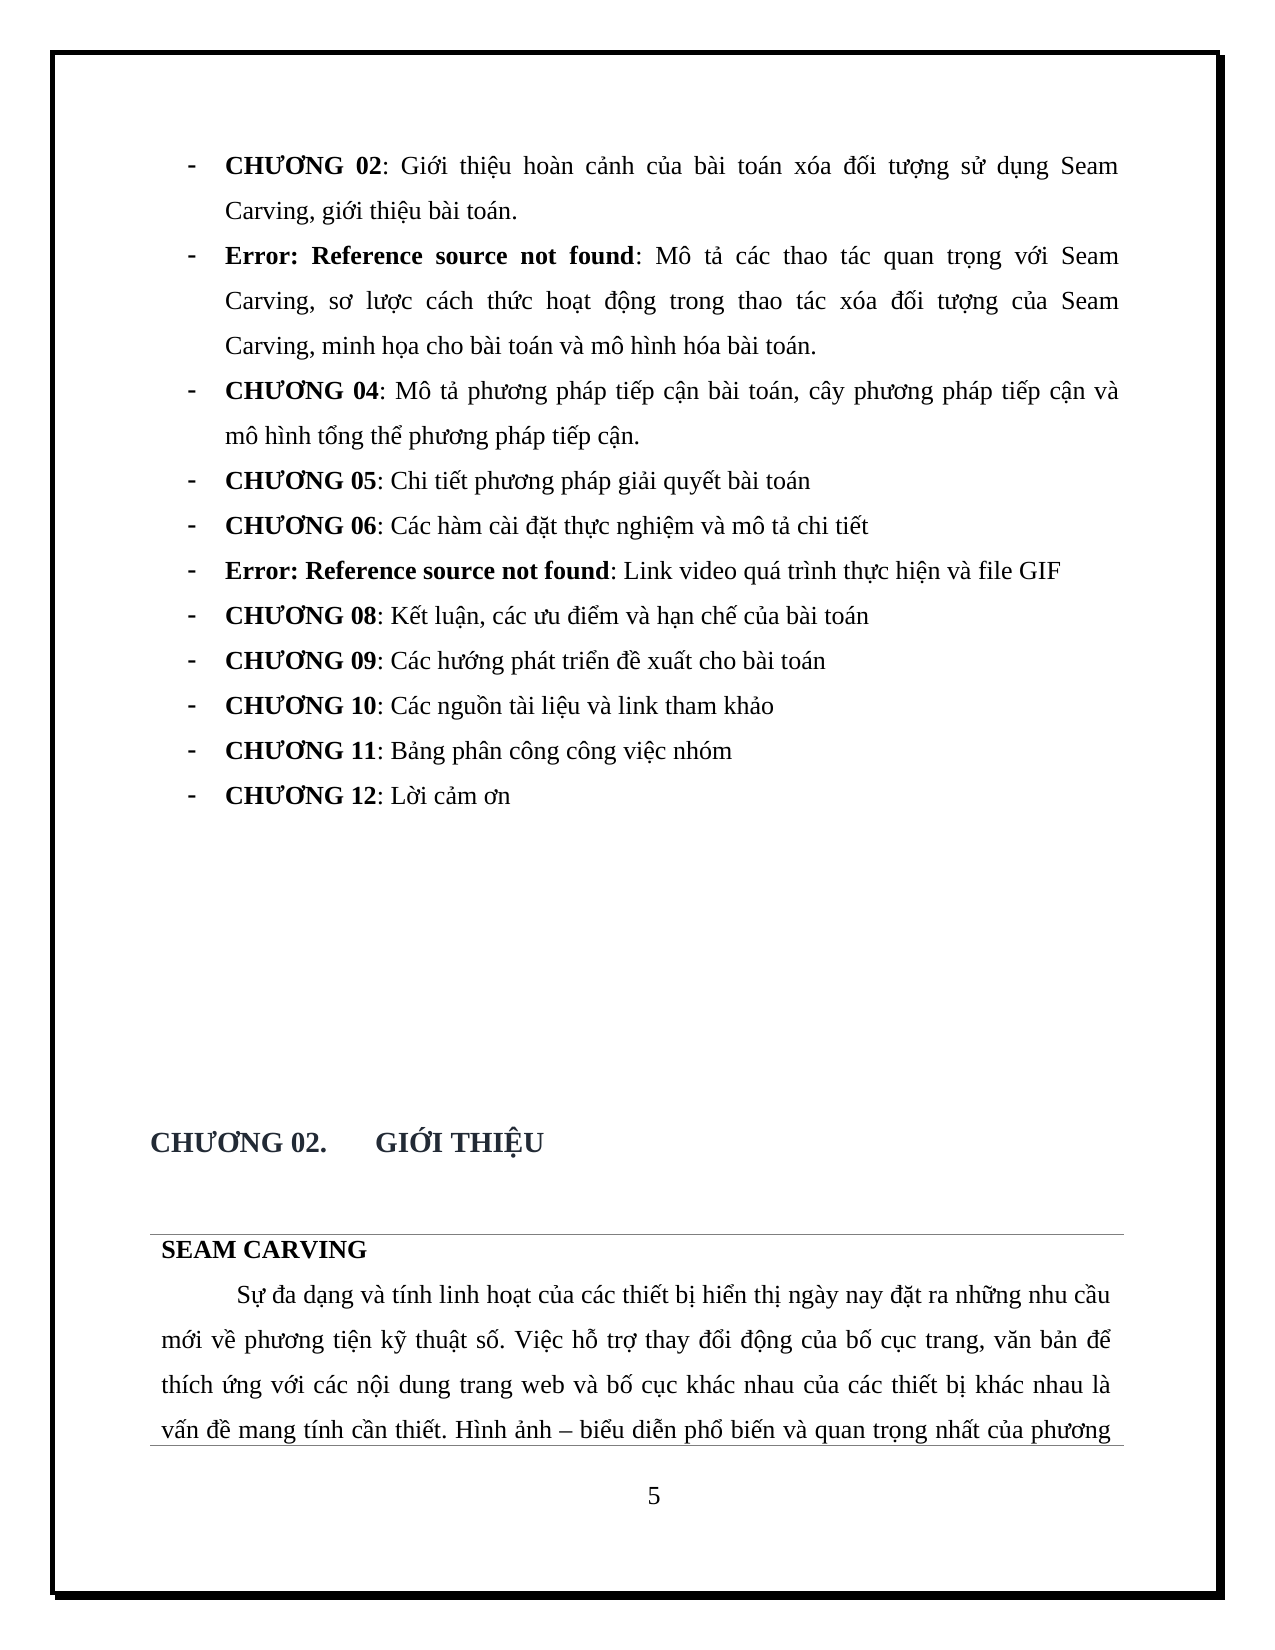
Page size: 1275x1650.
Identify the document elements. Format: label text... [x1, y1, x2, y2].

text CHƯƠNG 06: Các hàm cài đặt thực nghiệm và mô tả chi tiết [187, 510, 1120, 540]
text CHƯƠNG 04: Mô tả phương pháp tiếp cận bài toán, cây phương pháp tiếp cận và mô hình tổng thể phương pháp tiếp cận. [187, 375, 1120, 450]
text CHƯƠNG 11: Bảng phân công công việc nhóm [187, 735, 1120, 765]
text 0: Mô tả các thao tác quan trọng với Seam Carving, sơ lược cách thức hoạt động trong thao tác xóa đối tượng của Seam Carving, minh họa cho bài toán và mô hình hóa bài toán. [187, 240, 1120, 360]
text CHƯƠNG 10: Các nguồn tài liệu và link tham khảo [187, 690, 1120, 720]
text CHƯƠNG 12: Lời cảm ơn [187, 780, 1120, 810]
text CHƯƠNG 05: Chi tiết phương pháp giải quyết bài toán [187, 465, 1120, 495]
text CHƯƠNG 02: Giới thiệu hoàn cảnh của bài toán xóa đối tượng sử dụng Seam Carving, giới thiệu bài toán. [187, 150, 1120, 225]
text 0: Link video quá trình thực hiện và file GIF [187, 555, 1120, 585]
text CHƯƠNG 09: Các hướng phát triển đề xuất cho bài toán [187, 645, 1120, 675]
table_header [150, 1235, 1124, 1444]
subtitle GIỚI THIỆU [150, 1125, 1120, 1158]
text CHƯƠNG 08: Kết luận, các ưu điểm và hạn chế của bài toán [187, 600, 1120, 630]
